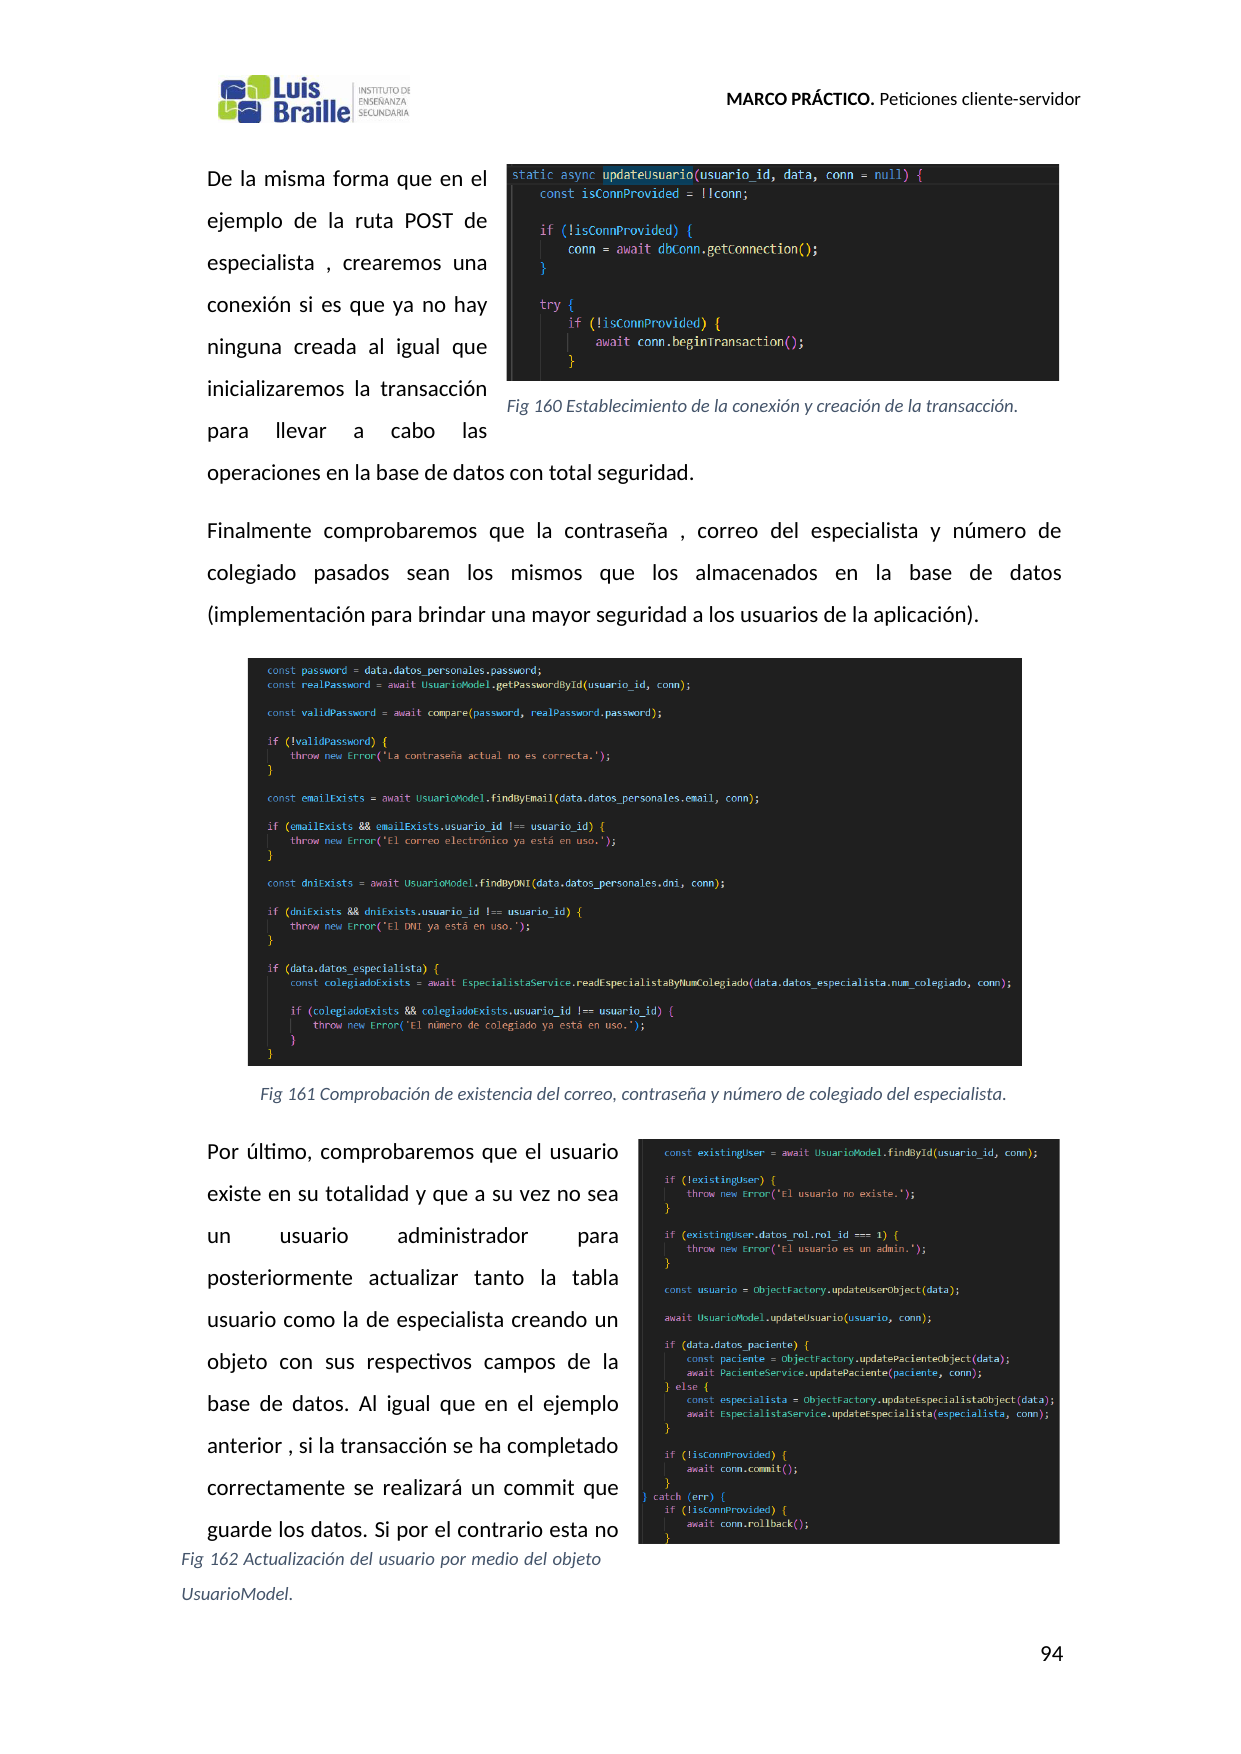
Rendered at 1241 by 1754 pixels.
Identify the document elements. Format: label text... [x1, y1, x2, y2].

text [207, 1137, 1063, 1543]
text Fig 161 Comprobación de existencia del correo, contraseña y número de colegiado del especialista. [207, 1082, 1063, 1105]
picture [637, 1139, 1059, 1543]
picture [506, 164, 1059, 381]
picture [247, 658, 1022, 1066]
text Finalmente comprobaremos que la contraseña , correo del especialista y número de colegiado pasados sean los mismos que los almacenados en la base de datos (implementación para brindar una mayor seguridad a los usuarios de la aplicación). [207, 516, 1063, 628]
